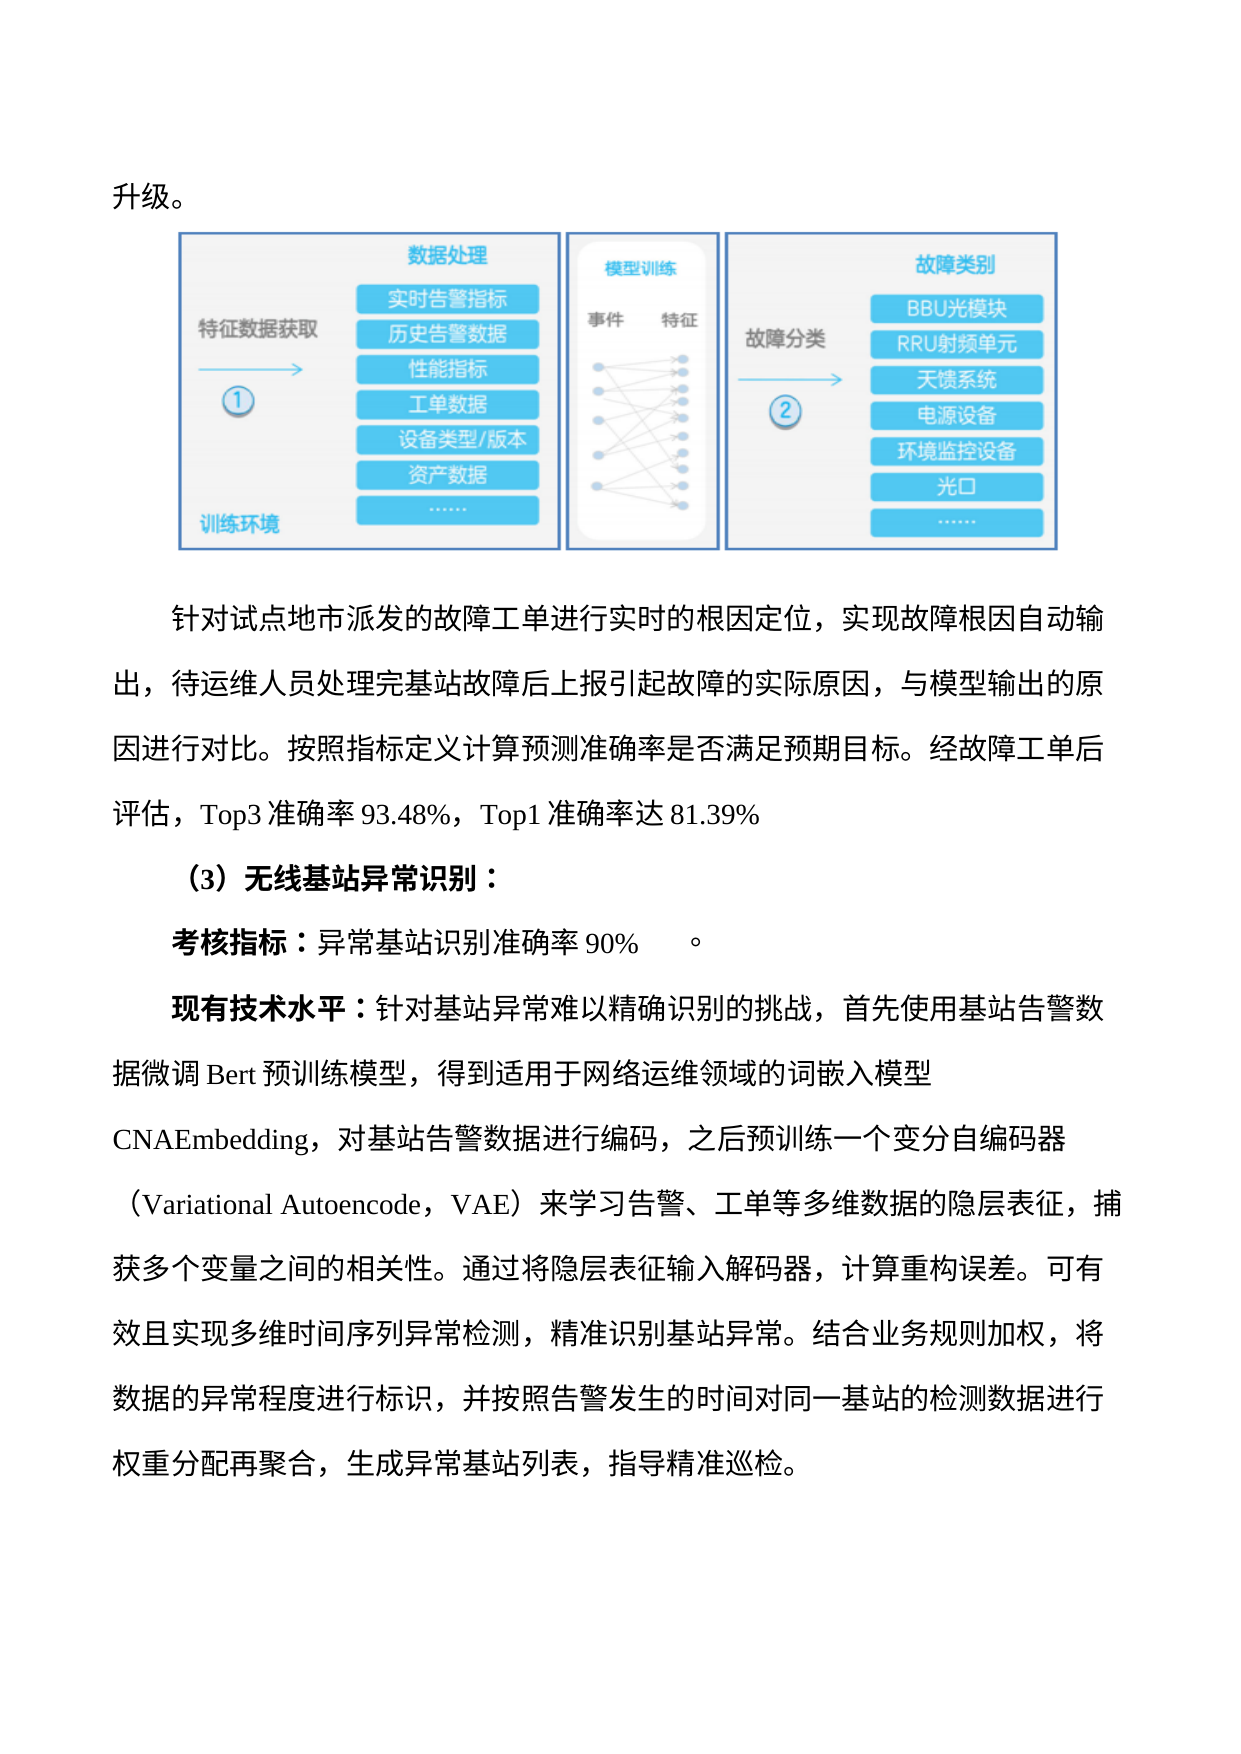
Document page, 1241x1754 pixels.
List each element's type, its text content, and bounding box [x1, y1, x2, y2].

text 现有技术水平：针对基站异常难以精确识别的挑战，首先使用基站告警数据微调Bert预训练模型，得到适用于网络运维领域的词嵌入模型CNAEmbedding，对基站告警数据进行编码，之后预训练一个变分自编码器（Variational Autoencode，VAE）来学习告警、工单等多维数据的隐层表征，捕获多个变量之间的相关性。通过将隐层表征输入解码器，计算重构误差。可有效且实现多维时间序列异常检测，精准识别基站异常。结合业务规则加权，将数据的异常程度进行标识，并按照告警发生的时间对同一基站的检测数据进行权重分配再聚合，生成异常基站列表，指导精准巡检。 [112, 974, 1128, 1494]
text 针对试点地市派发的故障工单进行实时的根因定位，实现故障根因自动输出，待运维人员处理完基站故障后上报引起故障的实际原因，与模型输出的原因进行对比。按照指标定义计算预测准确率是否满足预期目标。经故障工单后评估，Top3准确率93.48%，Top1准确率达81.39% [112, 584, 1128, 844]
picture [172, 227, 1068, 559]
text （3）无线基站异常识别： [112, 844, 1128, 909]
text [112, 162, 1128, 227]
text 考核指标：异常基站识别准确率90% 。 [112, 909, 1128, 974]
